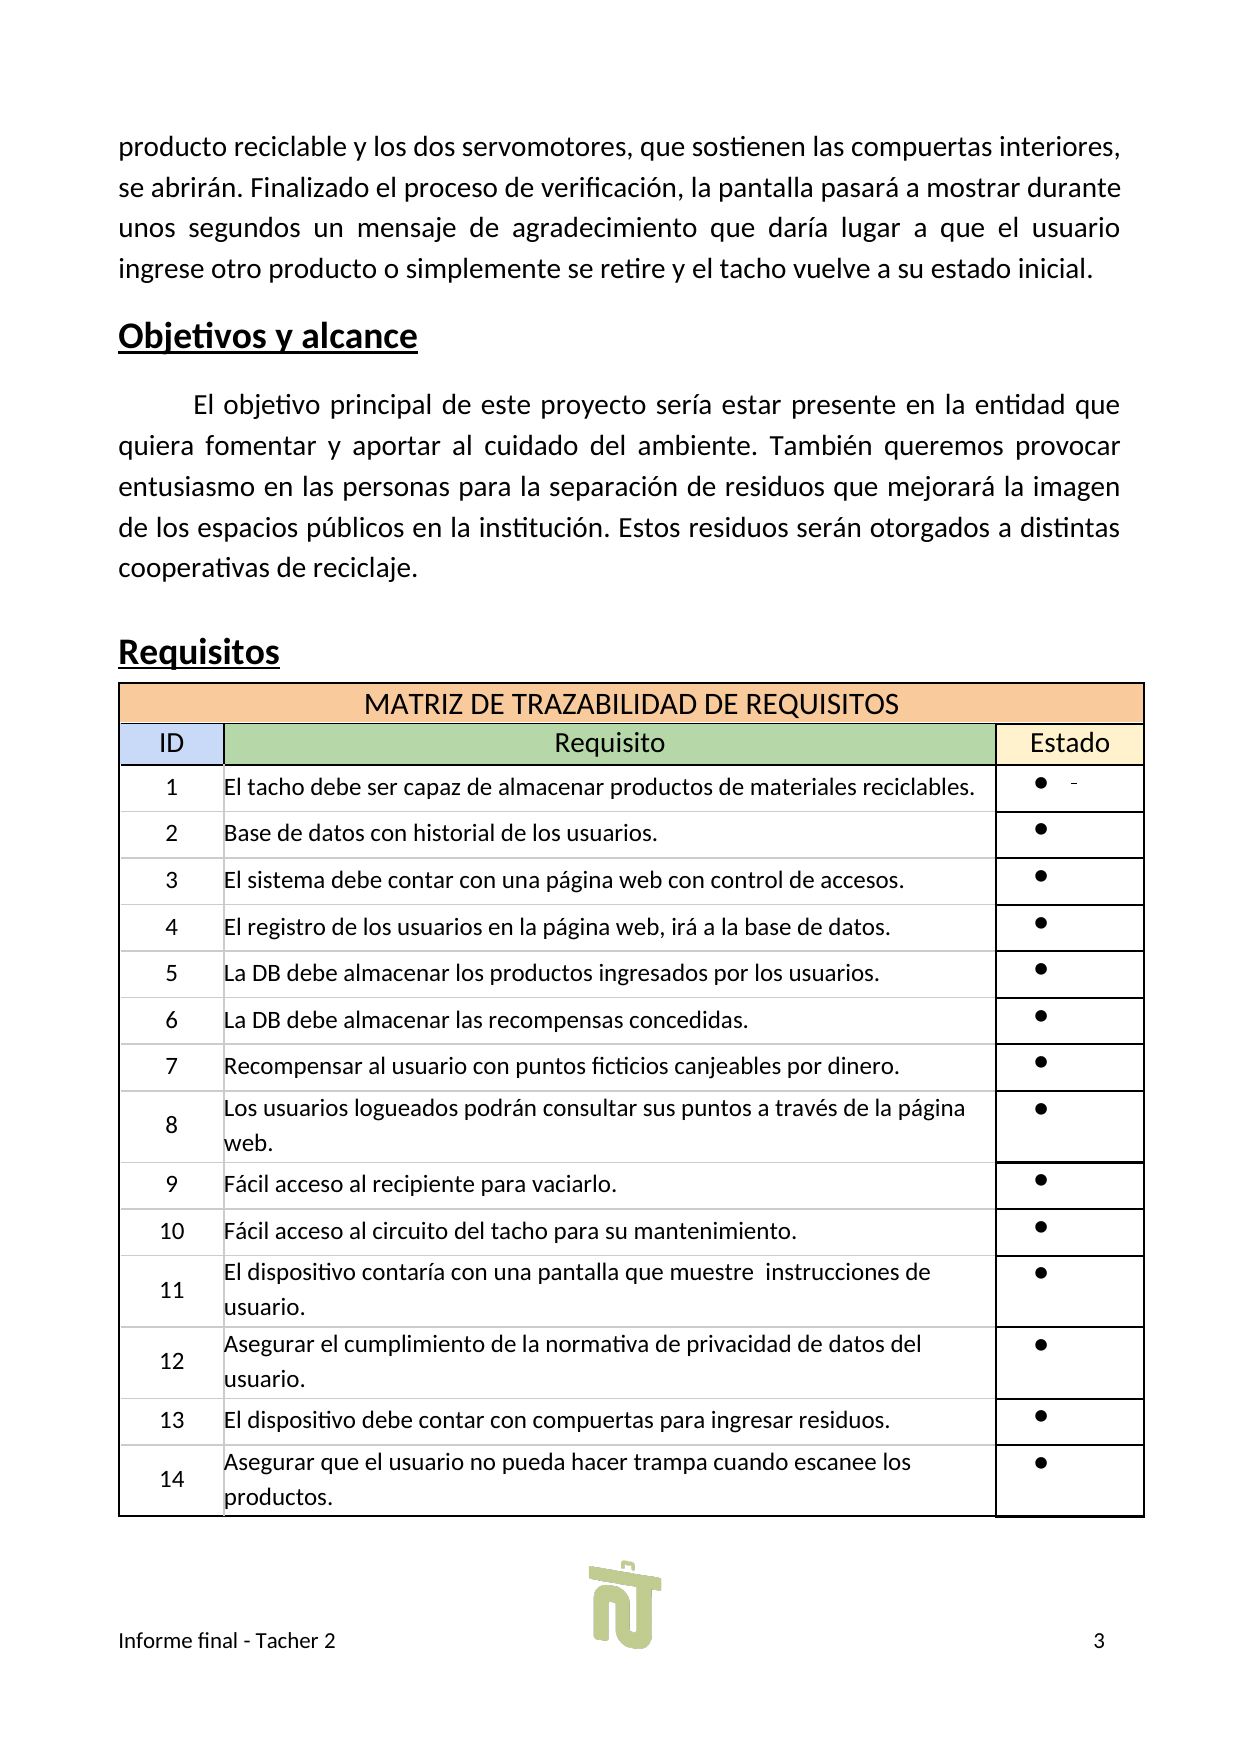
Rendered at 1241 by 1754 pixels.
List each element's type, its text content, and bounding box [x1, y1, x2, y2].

table_cell 4 [120, 905, 223, 950]
table_cell 6 [120, 998, 223, 1043]
table_cell La DB debe almacenar los productos ingresados por los usuarios. [225, 952, 995, 997]
table_cell 12 [120, 1327, 223, 1397]
table_cell [997, 1164, 1143, 1208]
table_cell [997, 906, 1143, 950]
table_cell 9 [120, 1163, 223, 1208]
table_cell El dispositivo contaría con una pantalla que muestre instrucciones de usuario. [225, 1256, 995, 1326]
table_cell [997, 859, 1143, 904]
table_cell [997, 1446, 1143, 1515]
table_cell Requisito [225, 724, 995, 764]
table_cell 13 [120, 1399, 223, 1444]
table_cell Asegurar que el usuario no pueda hacer trampa cuando escanee los productos. [225, 1446, 995, 1515]
table_cell [997, 1045, 1143, 1090]
table_cell Base de datos con historial de los usuarios. [225, 812, 995, 857]
table_cell El sistema debe contar con una página web con control de accesos. [225, 859, 995, 904]
table_cell El tacho debe ser capaz de almacenar productos de materiales reciclables. [225, 766, 995, 811]
table_cell [997, 999, 1143, 1043]
table_cell [997, 1092, 1143, 1161]
table_cell 1 [120, 765, 223, 811]
table_cell Estado [997, 725, 1143, 764]
table_cell ID [120, 724, 223, 764]
table_cell La DB debe almacenar las recompensas concedidas. [225, 998, 995, 1043]
table_cell 2 [120, 812, 223, 857]
table_cell [997, 1328, 1143, 1397]
subtitle Requisitos [118, 628, 1122, 674]
table_cell [997, 1210, 1143, 1254]
table_cell [997, 1400, 1143, 1444]
picture [588, 1560, 662, 1649]
table_cell [997, 766, 1143, 811]
table_cell Fácil acceso al recipiente para vaciarlo. [225, 1163, 995, 1208]
table_cell 11 [120, 1256, 223, 1326]
table_cell El dispositivo debe contar con compuertas para ingresar residuos. [225, 1399, 995, 1444]
table_cell 3 [120, 858, 223, 904]
table_cell 10 [120, 1209, 223, 1254]
table_cell [997, 1257, 1143, 1326]
table_cell [997, 813, 1143, 857]
table_cell 14 [120, 1445, 223, 1515]
table_cell 5 [120, 951, 223, 997]
table_cell 7 [120, 1044, 223, 1090]
subtitle Objetivos y alcance [118, 312, 1122, 358]
text El objetivo principal de este proyecto sería estar presente en la entidad que quiera fomentar y aportar al cuidado del ambiente. También queremos provocar entusiasmo en las personas para la separación de residuos que mejorará la imagen de los espacios públicos en la institución. Estos residuos serán otorgados a distintas cooperativas de reciclaje. [118, 386, 1122, 585]
table_cell 8 [120, 1091, 223, 1161]
table_cell [997, 952, 1143, 997]
table_cell Asegurar el cumplimiento de la normativa de privacidad de datos del usuario. [225, 1328, 995, 1397]
table_cell Fácil acceso al circuito del tacho para su mantenimiento. [225, 1210, 995, 1254]
table_cell Recompensar al usuario con puntos ficticios canjeables por dinero. [225, 1045, 995, 1090]
table_header MATRIZ DE TRAZABILIDAD DE REQUISITOS [120, 684, 1143, 722]
table_cell Los usuarios logueados podrán consultar sus puntos a través de la página web. [225, 1092, 995, 1161]
table_cell El registro de los usuarios en la página web, irá a la base de datos. [225, 905, 995, 950]
